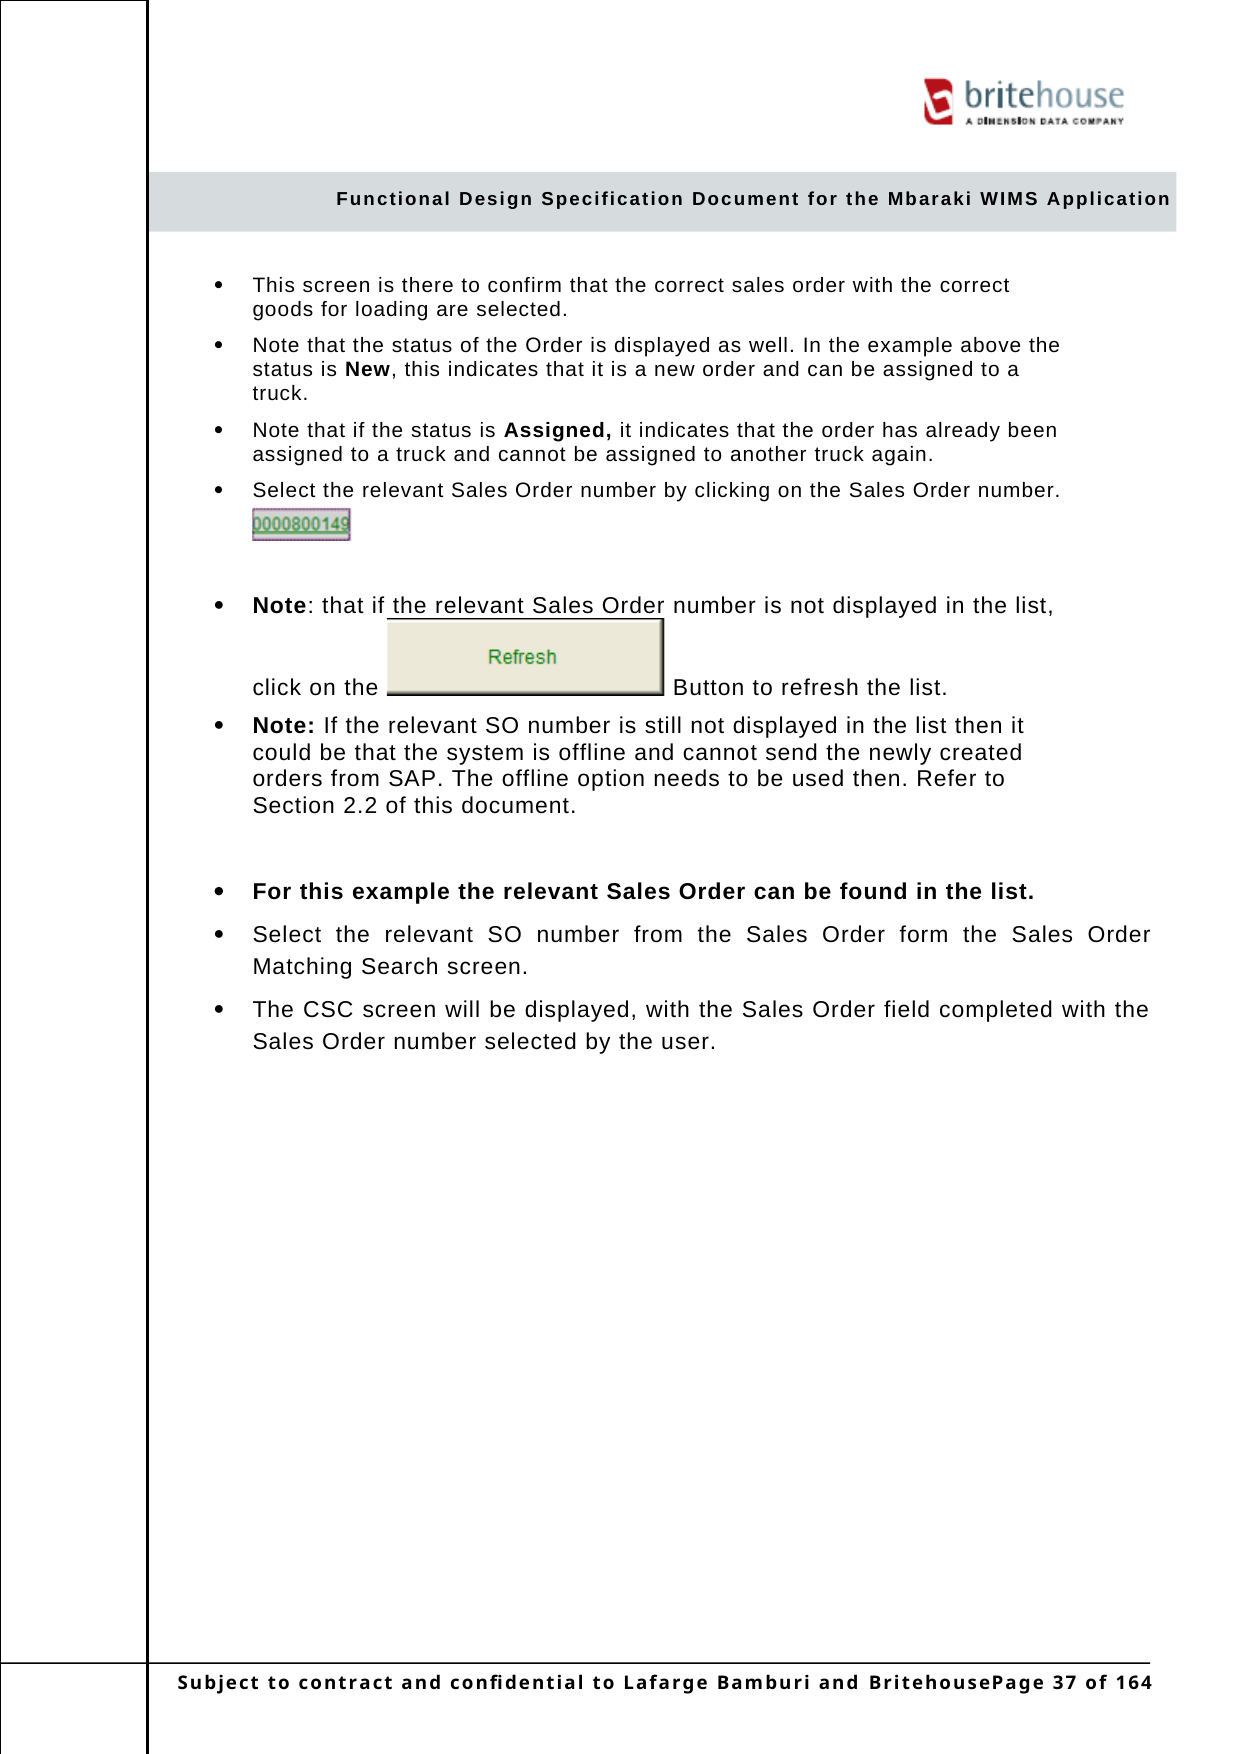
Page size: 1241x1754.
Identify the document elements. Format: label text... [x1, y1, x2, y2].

list Note: that if the relevant Sales Order number is not displayed in the list, click on the Button to refresh the list. [215, 592, 1063, 700]
list Select the relevant Sales Order number by clicking on the Sales Order number. [215, 478, 1063, 541]
list Select the relevant SO number from the Sales Order form the Sales Order Matching Search screen. [215, 918, 1152, 980]
picture [386, 618, 666, 696]
picture [252, 502, 352, 541]
picture [908, 58, 1144, 140]
list The CSC screen will be displayed, with the Sales Order field completed with the Sales Order number selected by the user. [215, 993, 1152, 1055]
list For this example the relevant Sales Order can be found in the list. [215, 874, 1152, 905]
list Note: If the relevant SO number is still not displayed in the list then it could be that the system is offline and cannot send the newly created orders from SAP. The offline option needs to be used then. Refer to Section 2.2 of this document. [215, 712, 1063, 818]
list Note that the status of the Order is displayed as well. In the example above the status is New, this indicates that it is a new order and can be assigned to a truck. [215, 333, 1063, 405]
list This screen is there to confirm that the correct sales order with the correct goods for loading are selected. [215, 273, 1063, 321]
list Note that if the status is Assigned, it indicates that the order has already been assigned to a truck and cannot be assigned to another truck again. [215, 418, 1063, 466]
